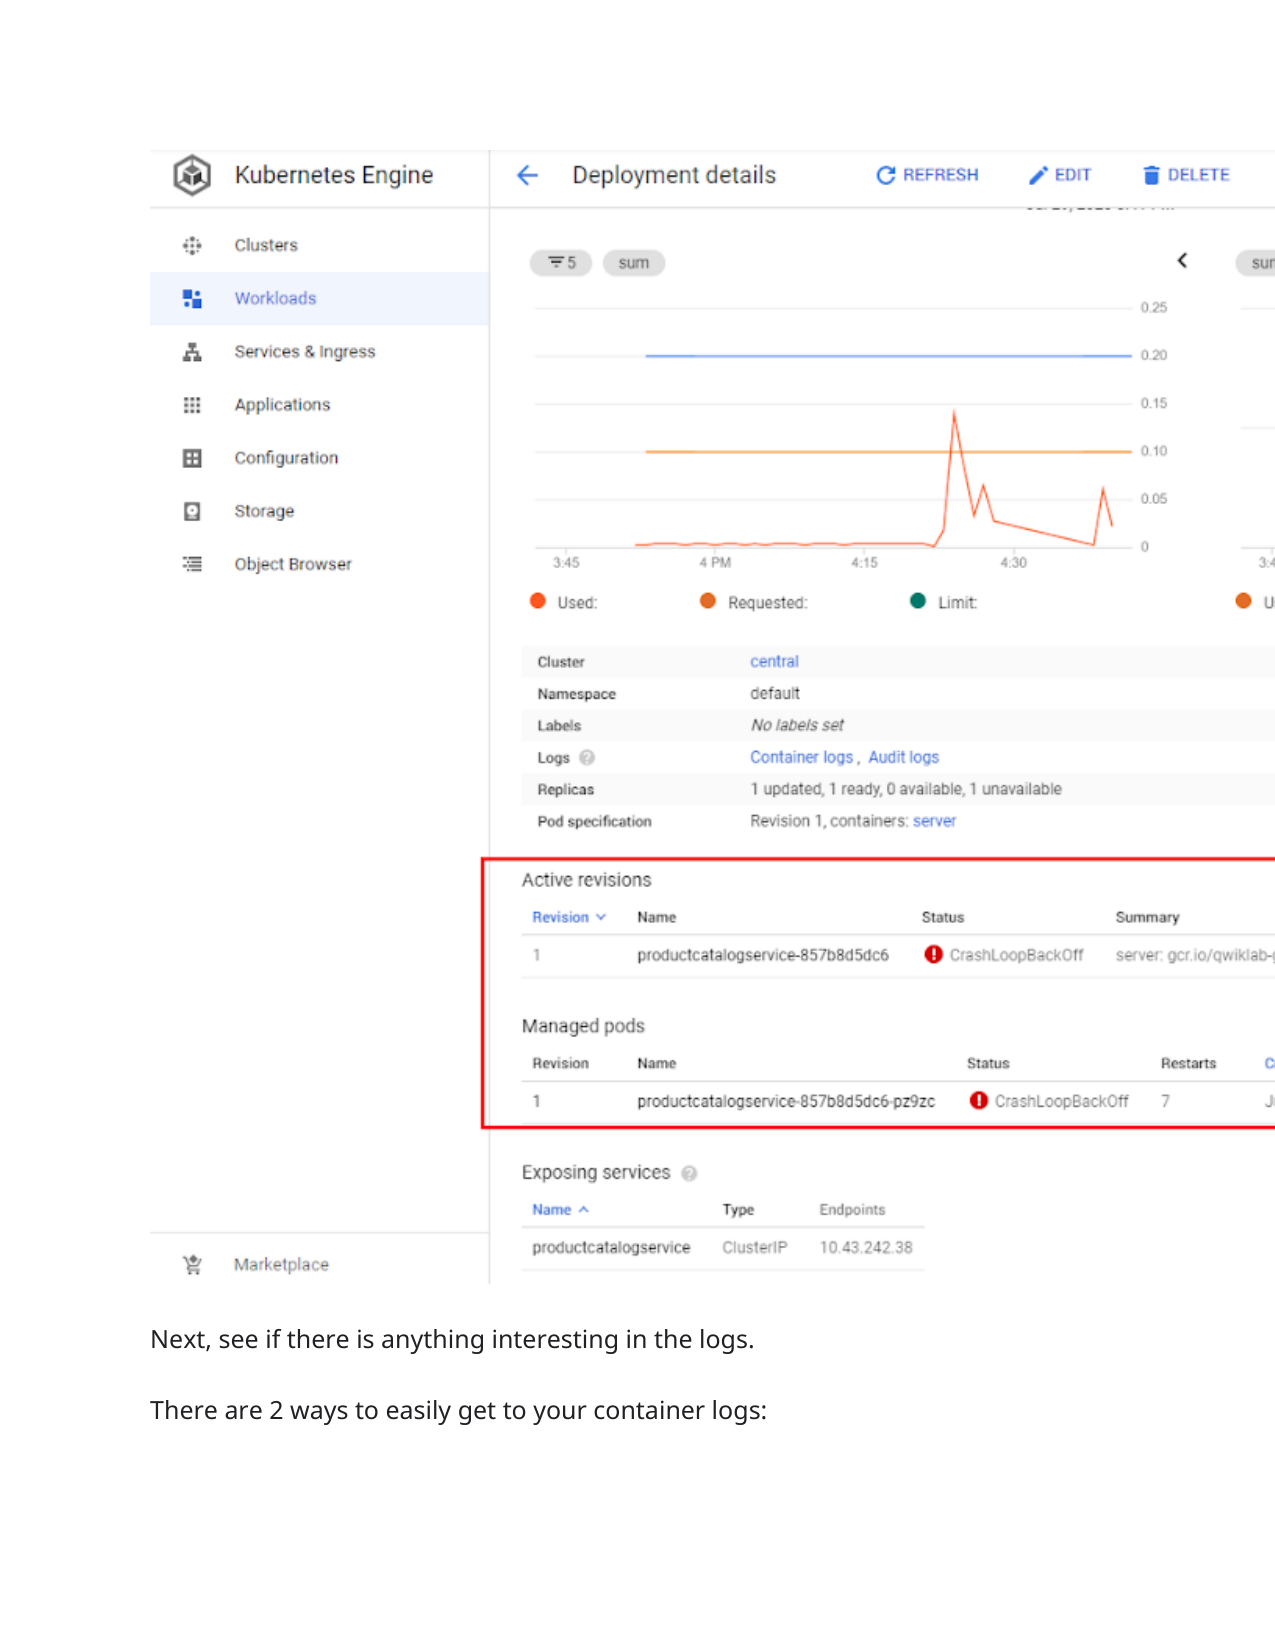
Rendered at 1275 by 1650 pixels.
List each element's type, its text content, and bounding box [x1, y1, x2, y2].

picture [150, 150, 1275, 1284]
text Next, see if there is anything interesting in the logs. [150, 1321, 1125, 1356]
text There are 2 ways to easily get to your container logs: [150, 1393, 1125, 1427]
